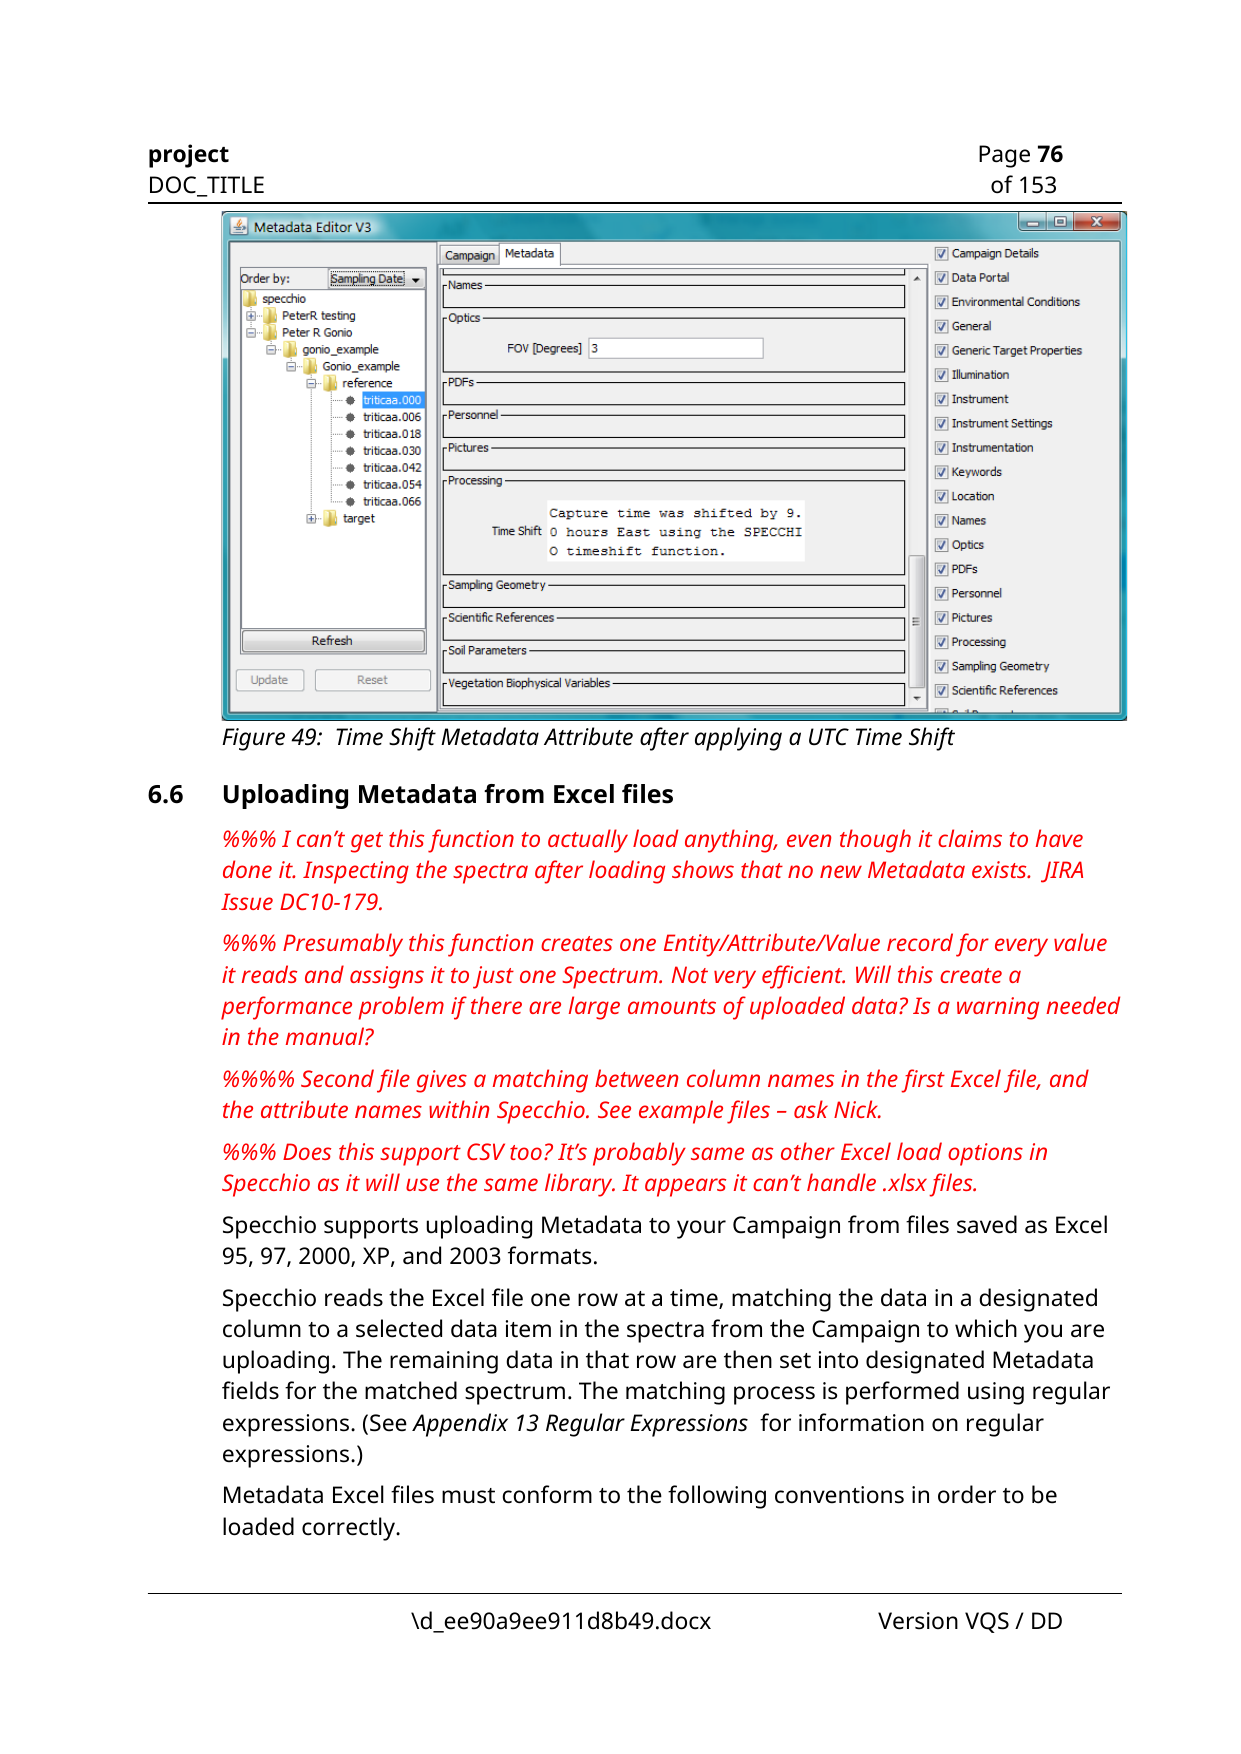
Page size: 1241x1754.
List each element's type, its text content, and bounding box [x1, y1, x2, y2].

text %%% Presumably this function creates one Entity/Attribute/Value record for every value it reads and assigns it to just one Spectrum. Not very efficient. Will this create a performance problem if there are large amounts of uploaded data? Is a warning needed in the manual? [222, 927, 1122, 1052]
text Specchio supports uploading Metadata to your Campaign from files saved as Excel 95, 97, 2000, XP, and 2003 formats. [222, 1209, 1122, 1271]
text Metadata Excel files must conform to the following conventions in order to be loaded correctly. [222, 1479, 1122, 1542]
picture [221, 211, 1128, 721]
text Figure 49: Time Shift Metadata Attribute after applying a UTC Time Shift [222, 721, 1122, 752]
text %%%% Second file gives a matching between column names in the first Excel file, and the attribute names within Specchio. See example files – ask Nick. [222, 1063, 1122, 1125]
text %%% I can’t get this function to actually load anything, even though it claims to have done it. Inspecting the spectra after loading shows that no new Metadata exists. JIRA Issue DC10-179. [222, 823, 1122, 917]
text %%% Does this support CSV too? It’s probably same as other Excel load options in Specchio as it will use the same library. It appears it can’t handle .xlsx files. [222, 1136, 1122, 1198]
subtitle Uploading Metadata from Excel files [148, 777, 1122, 811]
